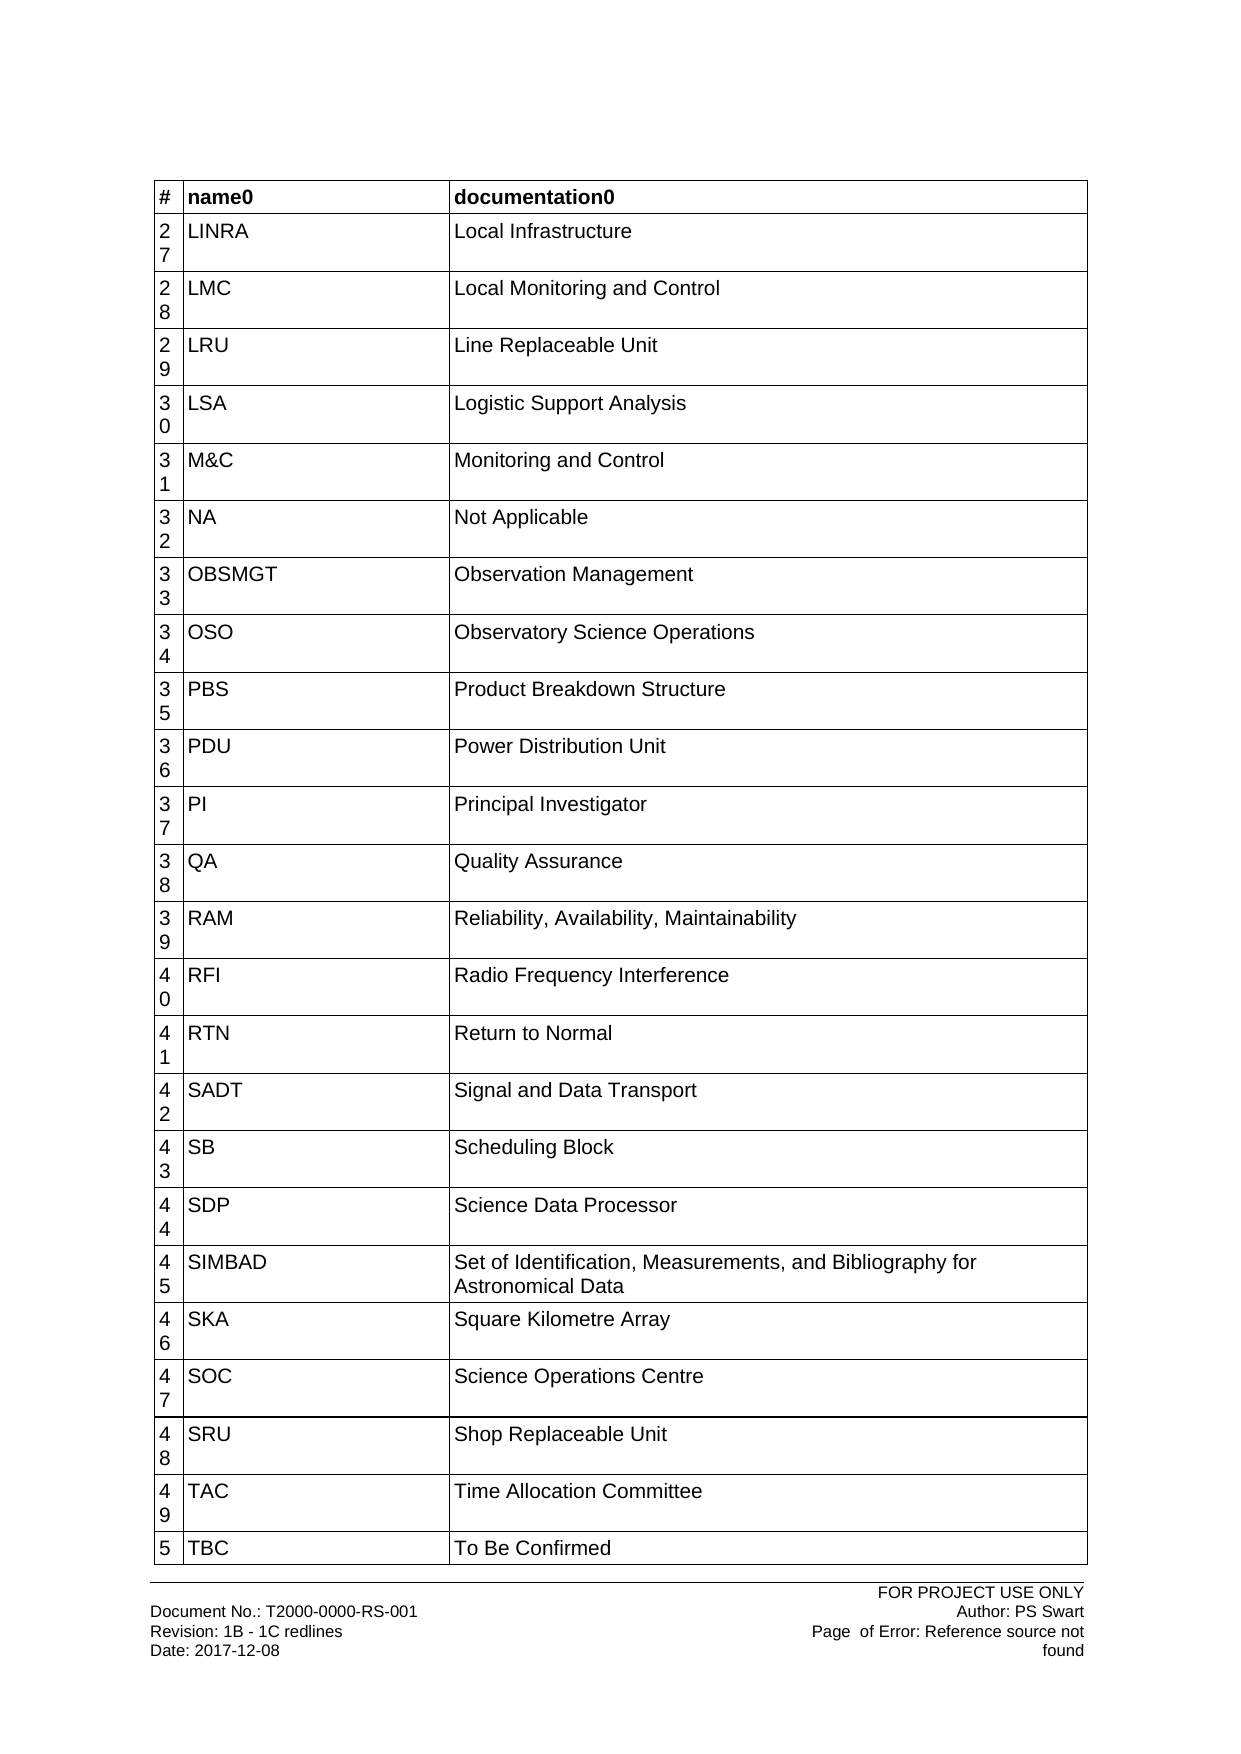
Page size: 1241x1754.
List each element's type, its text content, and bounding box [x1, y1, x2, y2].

table_cell 28 [155, 272, 183, 328]
table_cell Science Data Processor [450, 1188, 1087, 1244]
table_cell LRU [184, 329, 449, 385]
table_header name0 [184, 181, 449, 213]
table_cell 47 [155, 1360, 183, 1416]
table_cell Product Breakdown Structure [450, 673, 1087, 729]
table_cell SB [184, 1131, 449, 1187]
table_cell M&C [184, 444, 449, 500]
table_cell 32 [155, 501, 183, 557]
table_cell 38 [155, 845, 183, 901]
table_cell SRU [184, 1418, 449, 1474]
table_cell 31 [155, 444, 183, 500]
table_cell Line Replaceable Unit [450, 329, 1087, 385]
table_cell Power Distribution Unit [450, 730, 1087, 786]
table_cell Observatory Science Operations [450, 615, 1087, 672]
table_cell PDU [184, 730, 449, 786]
table_cell Observation Management [450, 558, 1087, 614]
table_cell 50 [155, 1532, 183, 1564]
table_cell OSO [184, 615, 449, 672]
table_cell Local Monitoring and Control [450, 272, 1087, 328]
table_cell 27 [155, 214, 183, 271]
table_cell Local Infrastructure [450, 214, 1087, 271]
table_cell SADT [184, 1074, 449, 1130]
table_cell OBSMGT [184, 558, 449, 614]
table_cell Time Allocation Committee [450, 1475, 1087, 1531]
table_cell SIMBAD [184, 1246, 449, 1302]
table_cell 43 [155, 1131, 183, 1187]
table_cell Logistic Support Analysis [450, 386, 1087, 442]
table_cell Return to Normal [450, 1016, 1087, 1073]
table_cell LINRA [184, 214, 449, 271]
table_cell TAC [184, 1475, 449, 1531]
table_cell SDP [184, 1188, 449, 1244]
table_cell Square Kilometre Array [450, 1303, 1087, 1359]
table_cell 37 [155, 787, 183, 843]
table_cell Quality Assurance [450, 845, 1087, 901]
table_cell 44 [155, 1188, 183, 1244]
table_cell Radio Frequency Interference [450, 959, 1087, 1015]
table_cell 34 [155, 615, 183, 672]
table_cell Not Applicable [450, 501, 1087, 557]
table_cell 35 [155, 673, 183, 729]
table_cell Reliability, Availability, Maintainability [450, 902, 1087, 958]
table_cell 46 [155, 1303, 183, 1359]
table_cell 33 [155, 558, 183, 614]
table_cell LMC [184, 272, 449, 328]
table_cell 29 [155, 329, 183, 385]
table_cell 45 [155, 1246, 183, 1302]
table_cell RFI [184, 959, 449, 1015]
table_cell PBS [184, 673, 449, 729]
table_cell 49 [155, 1475, 183, 1531]
table_cell QA [184, 845, 449, 901]
table_cell 40 [155, 959, 183, 1015]
table_cell Set of Identification, Measurements, and Bibliography for Astronomical Data [450, 1246, 1087, 1302]
table_cell SKA [184, 1303, 449, 1359]
table_cell RAM [184, 902, 449, 958]
table_cell Science Operations Centre [450, 1360, 1087, 1416]
table_cell SOC [184, 1360, 449, 1416]
table_cell 30 [155, 386, 183, 442]
table_cell RTN [184, 1016, 449, 1073]
table_cell Principal Investigator [450, 787, 1087, 843]
table_cell Signal and Data Transport [450, 1074, 1087, 1130]
table_cell 41 [155, 1016, 183, 1073]
table_cell 39 [155, 902, 183, 958]
table_cell Monitoring and Control [450, 444, 1087, 500]
table_cell PI [184, 787, 449, 843]
table_header # [155, 181, 183, 213]
table_cell 36 [155, 730, 183, 786]
table_cell To Be Confirmed [450, 1532, 1087, 1564]
table_cell NA [184, 501, 449, 557]
table_cell TBC [184, 1532, 449, 1564]
table_cell LSA [184, 386, 449, 442]
table_header documentation0 [450, 181, 1087, 213]
table_cell Scheduling Block [450, 1131, 1087, 1187]
table_cell 48 [155, 1418, 183, 1474]
table_cell Shop Replaceable Unit [450, 1418, 1087, 1474]
table_cell 42 [155, 1074, 183, 1130]
